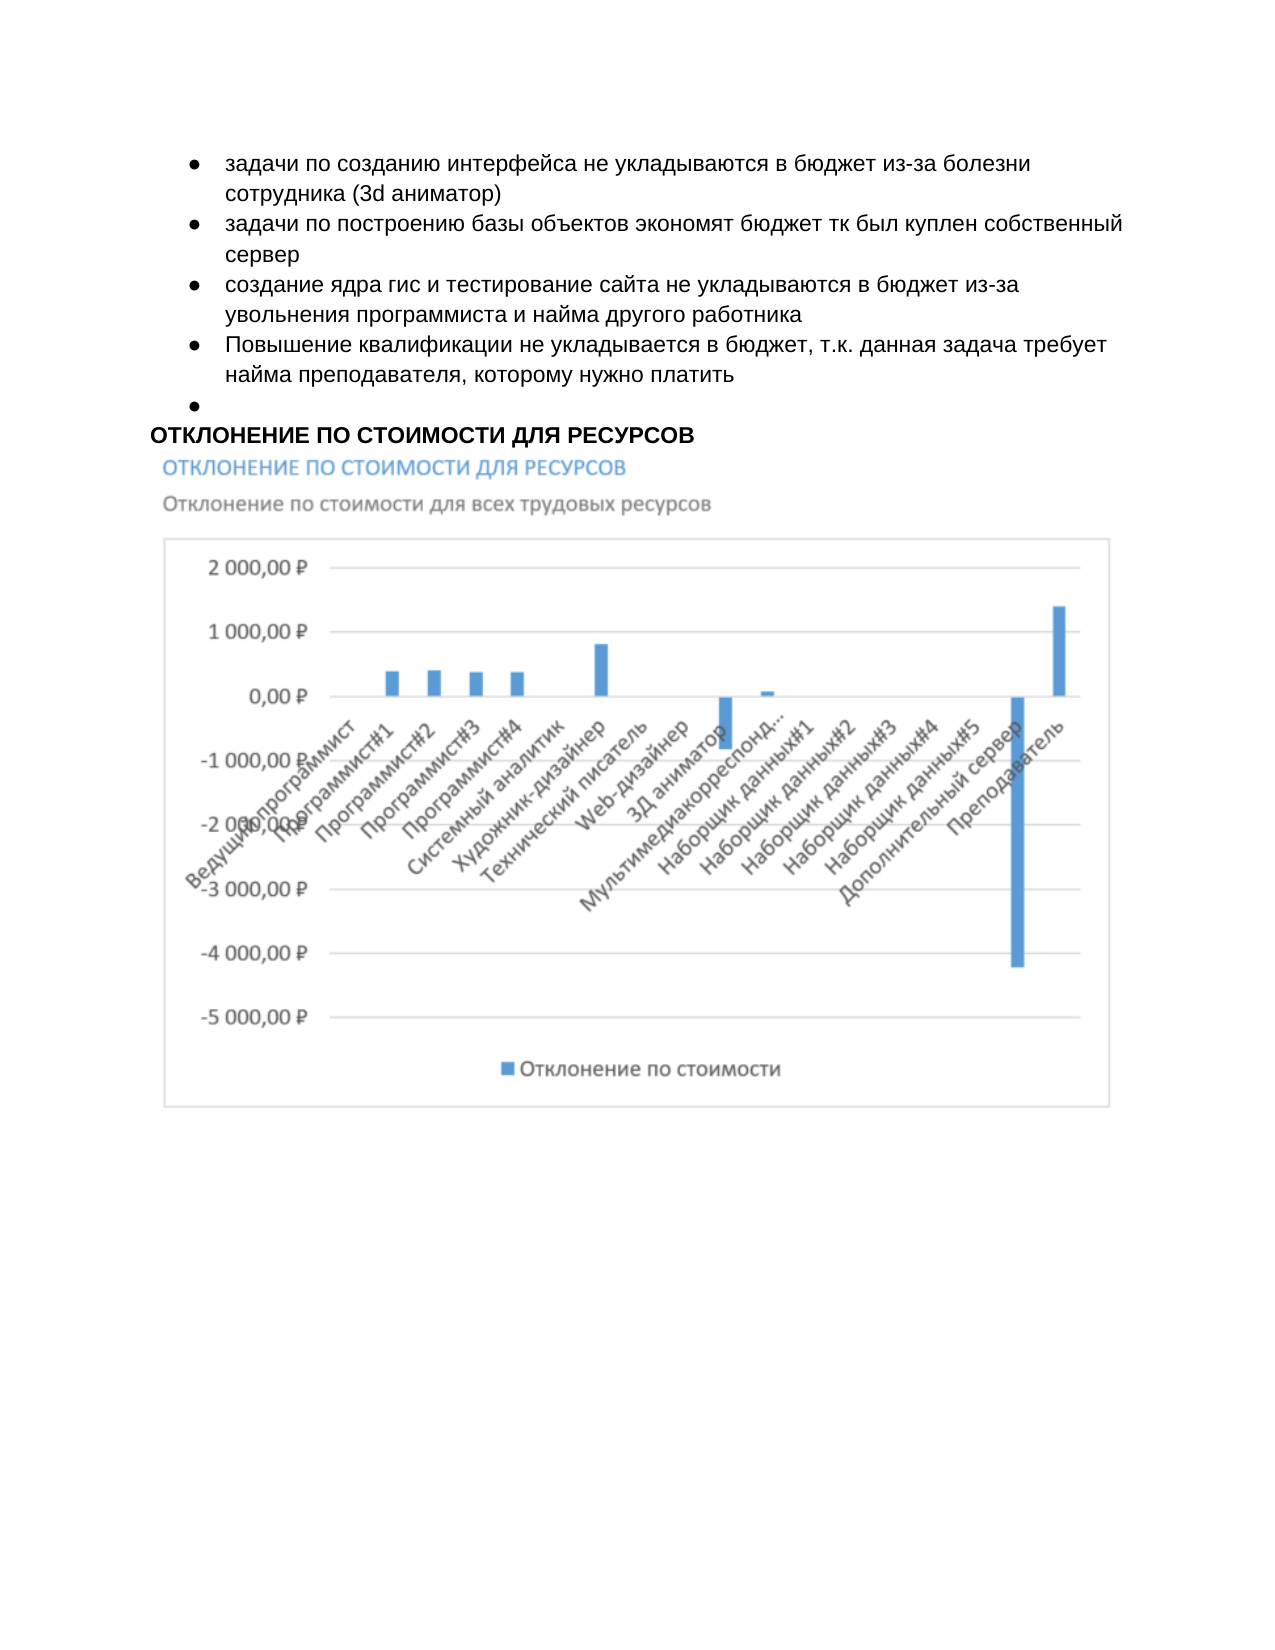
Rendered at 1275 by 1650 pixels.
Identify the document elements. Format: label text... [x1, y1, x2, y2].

list задачи по построению базы объектов экономят бюджет тк был куплен собственный сервер [187, 210, 1125, 267]
text ОТКЛОНЕНИЕ ПО СТОИМОСТИ ДЛЯ РЕСУРСОВ [150, 422, 1125, 448]
list создание ядра гис и тестирование сайта не укладываются в бюджет из-за увольнения программиста и найма другого работника [187, 271, 1125, 327]
picture [150, 452, 1125, 1125]
list Повышение квалификации не укладывается в бюджет, т.к. данная задача требует найма преподавателя, которому нужно платить [187, 331, 1125, 388]
list задачи по созданию интерфейса не укладываются в бюджет из-за болезни сотрудника (3d аниматор) [187, 150, 1125, 207]
